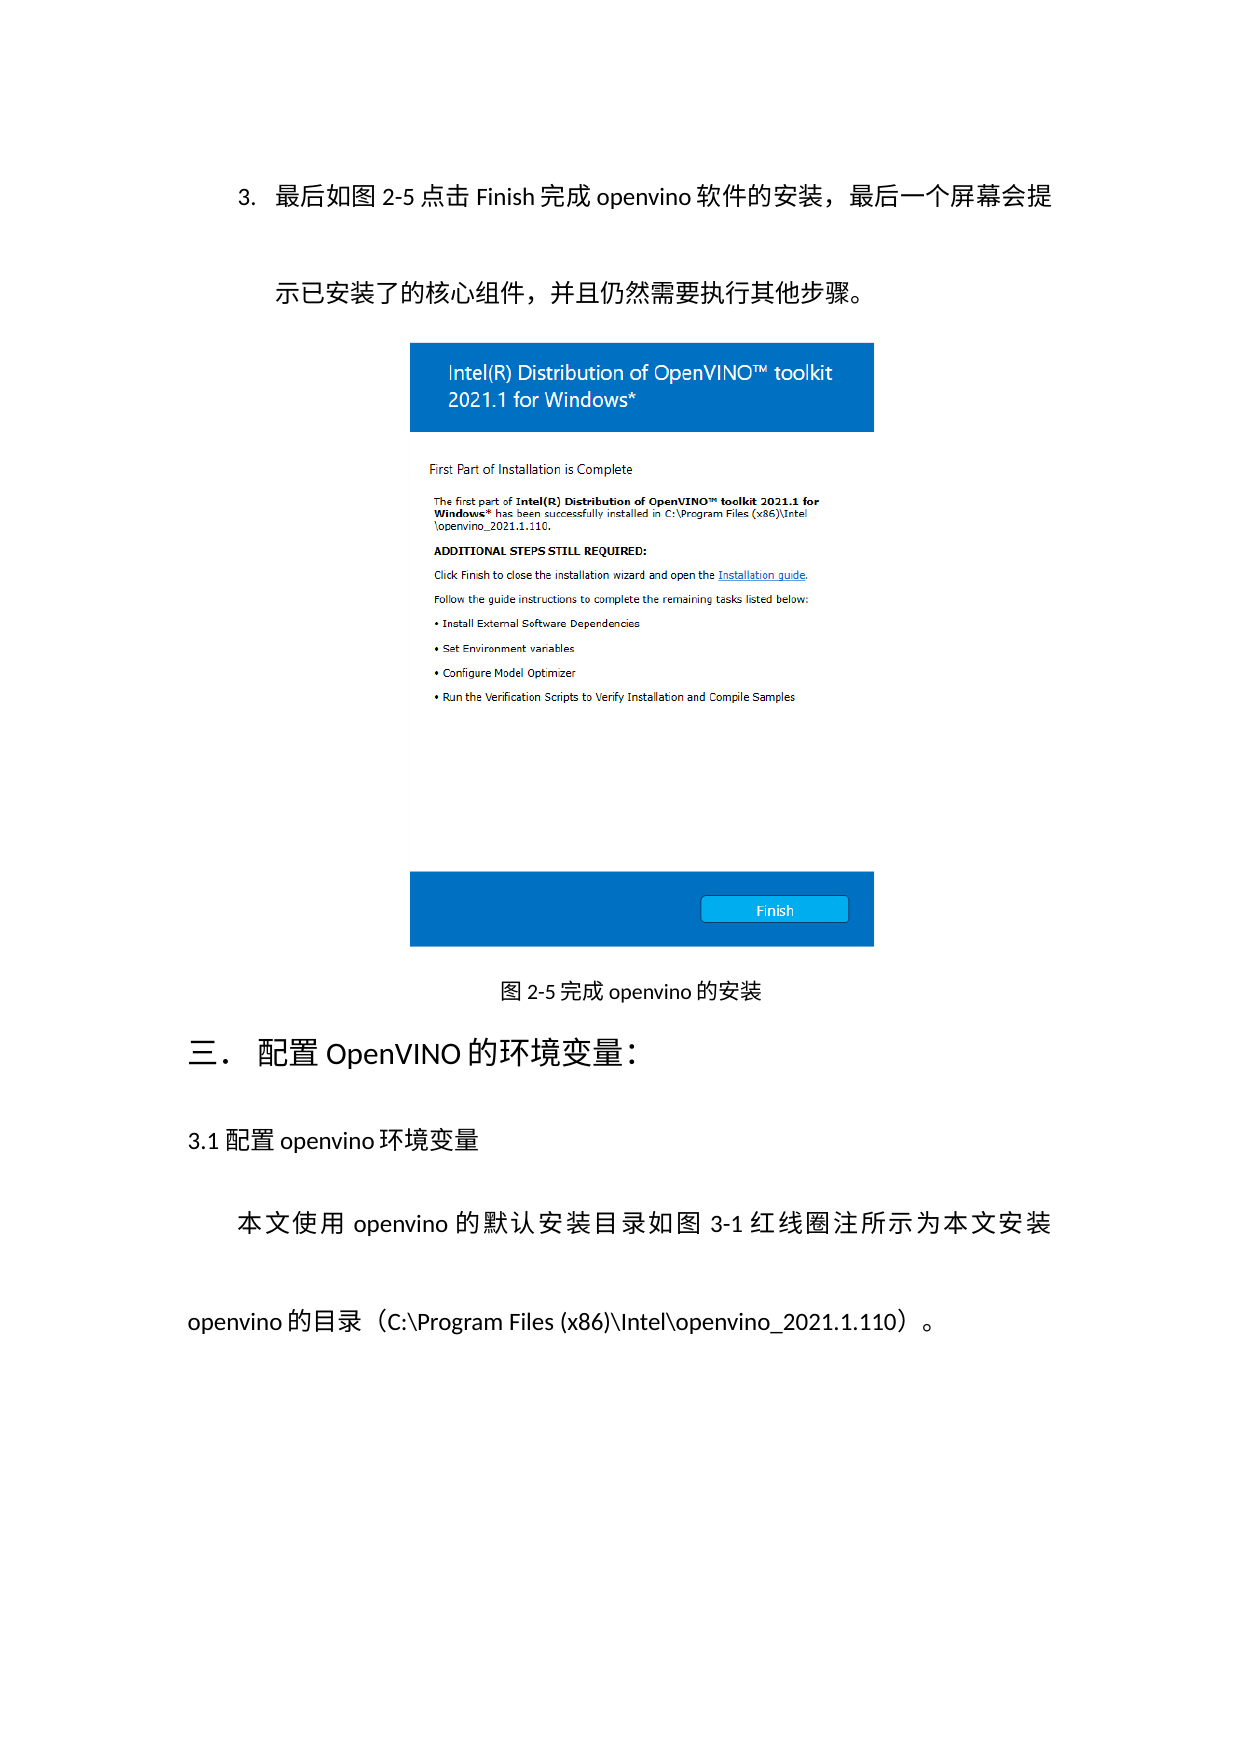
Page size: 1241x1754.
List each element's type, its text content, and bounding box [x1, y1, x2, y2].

picture [409, 342, 875, 947]
text 3.1 配置openvino环境变量 [187, 1106, 1053, 1171]
text 图2-5 完成openvino的安装 [187, 973, 1053, 1006]
text 三． 配置OpenVINO的环境变量： [187, 1018, 1053, 1083]
text 本文使用openvino的默认安装目录如图3-1红线圈注所示为本文安装openvino的目录（C:\Program Files (x86)\Intel\openvino_2021.1.110）。 [187, 1189, 1053, 1352]
list 最后如图2-5点击Finish完成openvino软件的安装，最后一个屏幕会提示已安装了的核心组件，并且仍然需要执行其他步骤。 [237, 162, 1053, 324]
